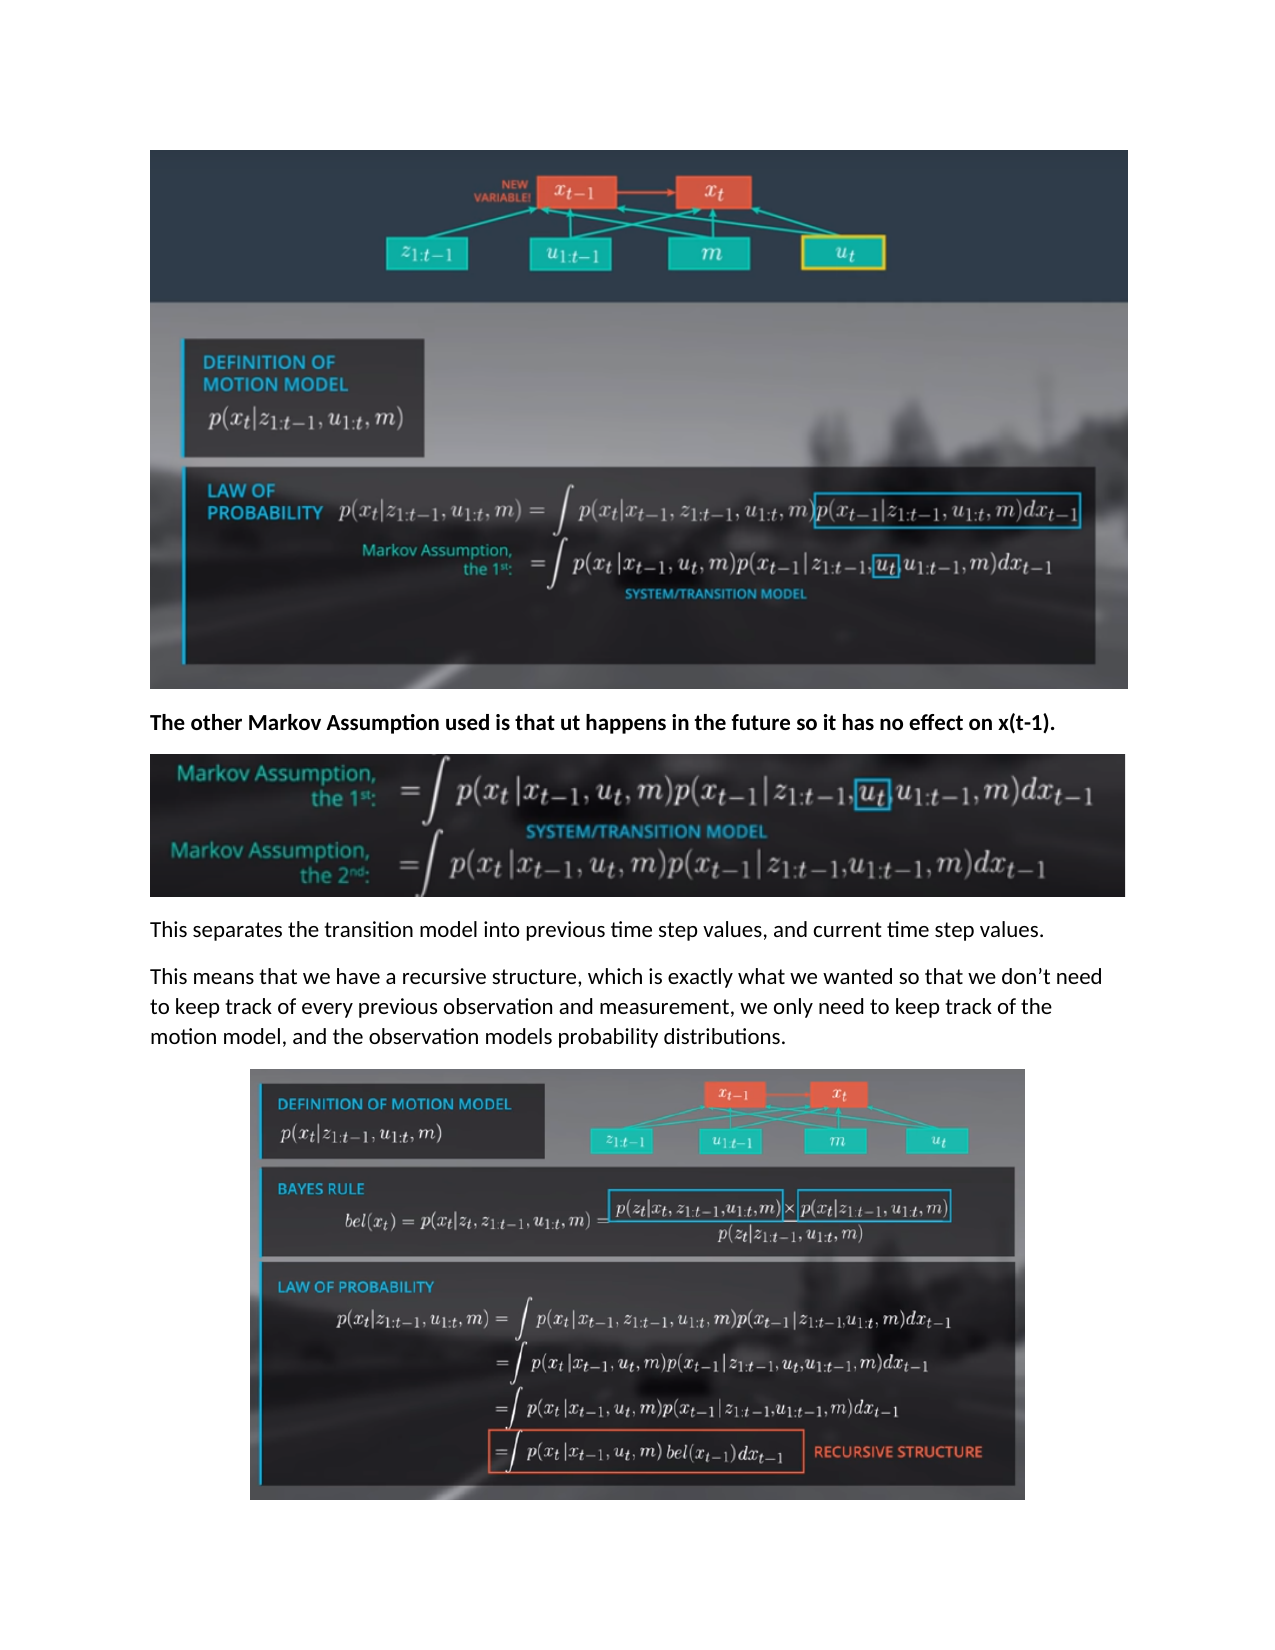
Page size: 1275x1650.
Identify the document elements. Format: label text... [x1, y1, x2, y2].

text This separates the transition model into previous time step values, and current time step values. [150, 915, 1125, 943]
picture [150, 754, 1125, 897]
picture [150, 150, 1128, 689]
picture [250, 1069, 1025, 1500]
text This means that we have a recursive structure, which is exactly what we wanted so that we don’t need to keep track of every previous observation and measurement, we only need to keep track of the motion model, and the observation models probability distributions. [150, 962, 1125, 1050]
text The other Markov Assumption used is that ut happens in the future so it has no effect on x(t-1). [150, 708, 1125, 736]
